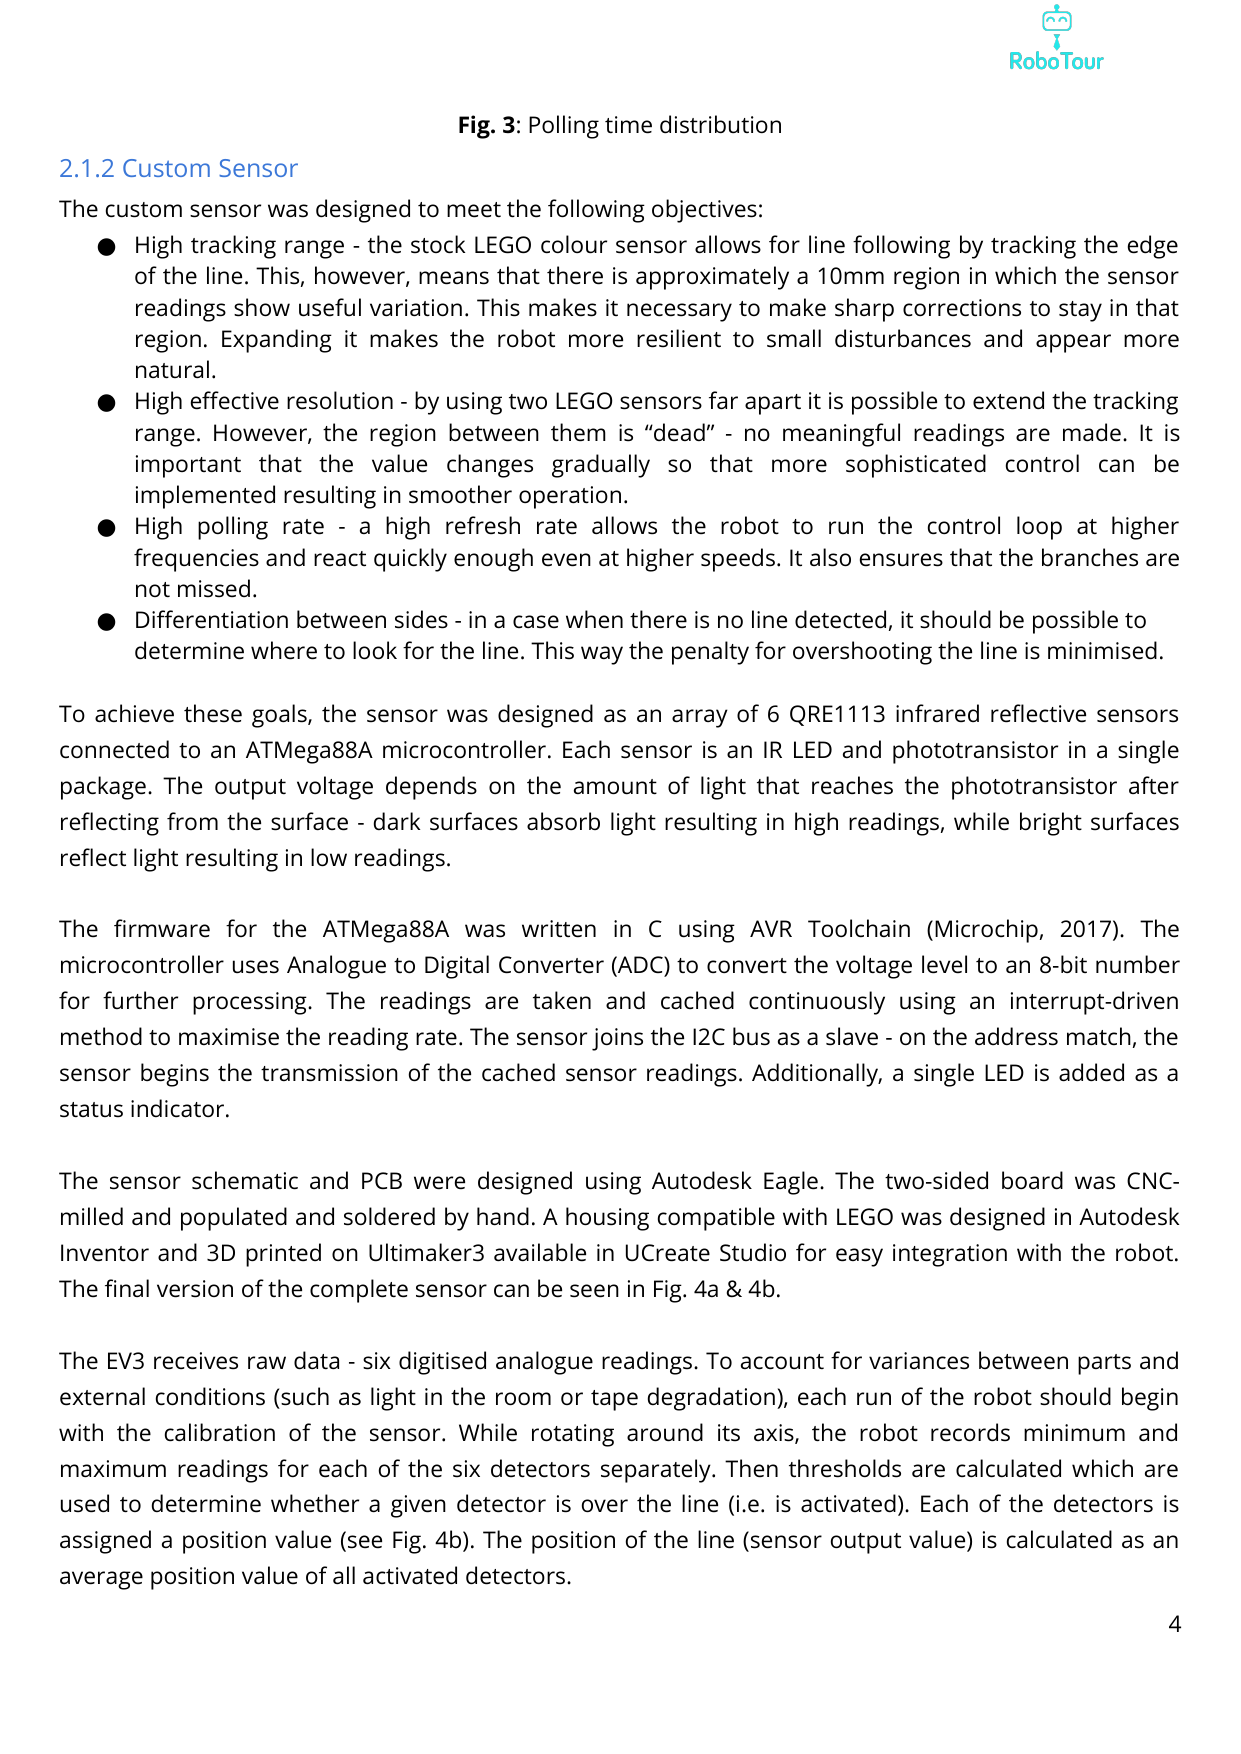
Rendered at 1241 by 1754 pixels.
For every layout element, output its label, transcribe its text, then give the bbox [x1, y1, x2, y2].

text Fig. 3: Polling time distribution [59, 108, 1181, 140]
list High tracking range - the stock LEGO colour sensor allows for line following by tracking the edge of the line. This, however, means that there is approximately a 10mm region in which the sensor readings show useful variation. This makes it necessary to make sharp corrections to stay in that region. Expanding it makes the robot more resilient to small disturbances and appear more natural. [96, 229, 1181, 385]
text To achieve these goals, the sensor was designed as an array of 6 QRE1113 infrared reflective sensors connected to an ATMega88A microcontroller. Each sensor is an IR LED and phototransistor in a single package. The output voltage depends on the amount of light that reaches the phototransistor after reflecting from the surface - dark surfaces absorb light resulting in high readings, while bright surfaces reflect light resulting in low readings. [59, 698, 1181, 873]
subtitle 2.1.2 Custom Sensor [59, 151, 1181, 185]
text The EV3 receives raw data - six digitised analogue readings. To account for variances between parts and external conditions (such as light in the room or tape degradation), each run of the robot should begin with the calibration of the sensor. While rotating around its axis, the robot records minimum and maximum readings for each of the six detectors separately. Then thresholds are calculated which are used to determine whether a given detector is over the line (i.e. is activated). Each of the detectors is assigned a position value (see Fig. 4b). The position of the line (sensor output value) is calculated as an average position value of all activated detectors. [59, 1345, 1181, 1592]
list High effective resolution - by using two LEGO sensors far apart it is possible to extend the tracking range. However, the region between them is “dead” - no meaningful readings are made. It is important that the value changes gradually so that more sophisticated control can be implemented resulting in smoother operation. [96, 385, 1181, 510]
text The firmware for the ATMega88A was written in C using AVR Toolchain (Microchip, 2017). The microcontroller uses Analogue to Digital Converter (ADC) to convert the voltage level to an 8-bit number for further processing. The readings are taken and cached continuously using an interrupt-driven method to maximise the reading rate. The sensor joins the I2C bus as a slave - on the address match, the sensor begins the transmission of the cached sensor readings. Additionally, a single LED is added as a status indicator. [59, 913, 1181, 1124]
list High polling rate - a high refresh rate allows the robot to run the control loop at higher frequencies and react quickly enough even at higher speeds. It also ensures that the branches are not missed. [96, 510, 1181, 604]
picture [1008, 3, 1105, 71]
text The sensor schematic and PCB were designed using Autodesk Eagle. The two-sided board was CNC-milled and populated and soldered by hand. A housing compatible with LEGO was designed in Autodesk Inventor and 3D printed on Ultimaker3 available in UCreate Studio for easy integration with the robot. The final version of the complete sensor can be seen in Fig. 4a & 4b. [59, 1165, 1181, 1304]
list Differentiation between sides - in a case when there is no line detected, it should be possible to determine where to look for the line. This way the penalty for overshooting the line is minimised. [96, 604, 1181, 667]
text The custom sensor was designed to meet the following objectives: [59, 193, 1181, 224]
